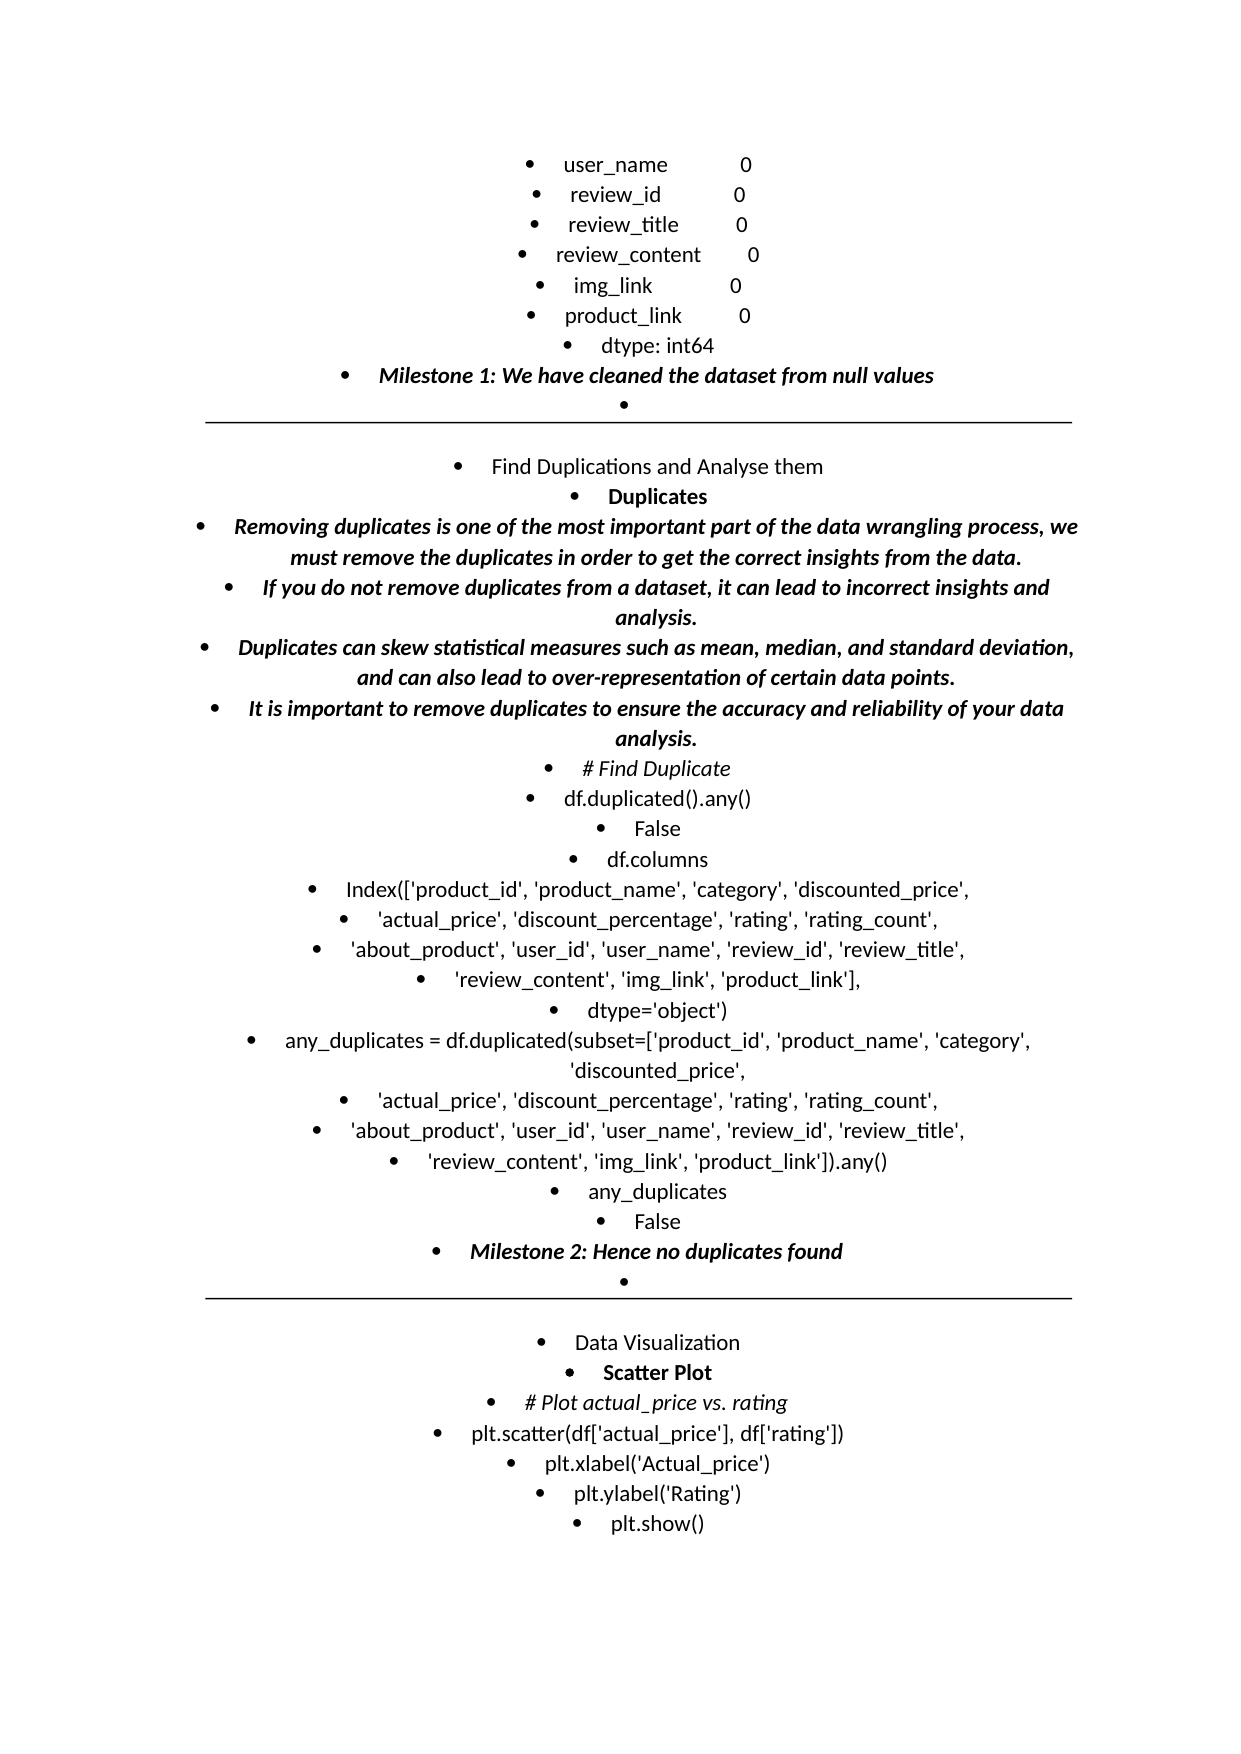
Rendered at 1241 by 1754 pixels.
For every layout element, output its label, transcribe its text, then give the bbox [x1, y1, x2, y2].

list Duplicates can skew statistical measures such as mean, median, and standard deviation, and can also lead to over-representation of certain data points. [187, 633, 1090, 692]
list 'review_content', 'img_link', 'product_link'], [187, 966, 1090, 994]
list Scatter Plot [187, 1358, 1090, 1386]
list df.columns [187, 845, 1090, 873]
list 'about_product', 'user_id', 'user_name', 'review_id', 'review_title', [187, 935, 1090, 963]
list any_duplicates [187, 1177, 1090, 1205]
list Data Visualization [187, 1328, 1090, 1356]
list 'about_product', 'user_id', 'user_name', 'review_id', 'review_title', [187, 1117, 1090, 1145]
list 'review_content', 'img_link', 'product_link']).any() [187, 1147, 1090, 1175]
list plt.show() [187, 1509, 1090, 1537]
list # Find Duplicate [187, 754, 1090, 782]
list Milestone 2: Hence no duplicates found [187, 1237, 1090, 1266]
list review_id 0 [187, 180, 1090, 208]
list # Plot actual_price vs. rating [187, 1388, 1090, 1417]
list plt.xlabel('Actual_price') [187, 1449, 1090, 1477]
list Milestone 1: We have cleaned the dataset from null values [187, 361, 1090, 389]
list Duplicates [187, 482, 1090, 510]
list review_content 0 [187, 241, 1090, 269]
list img_link 0 [187, 271, 1090, 299]
list Index(['product_id', 'product_name', 'category', 'discounted_price', [187, 875, 1090, 903]
list 'actual_price', 'discount_percentage', 'rating', 'rating_count', [187, 905, 1090, 933]
list df.duplicated().any() [187, 784, 1090, 812]
list 'actual_price', 'discount_percentage', 'rating', 'rating_count', [187, 1086, 1090, 1114]
list False [187, 1207, 1090, 1235]
list If you do not remove duplicates from a dataset, it can lead to incorrect insights and analysis. [187, 573, 1090, 631]
list Removing duplicates is one of the most important part of the data wrangling process, we must remove the duplicates in order to get the correct insights from the data. [187, 512, 1090, 571]
list It is important to remove duplicates to ensure the accuracy and reliability of your data analysis. [187, 694, 1090, 752]
list False [187, 814, 1090, 843]
list user_name 0 [187, 150, 1090, 178]
list plt.scatter(df['actual_price'], df['rating']) [187, 1419, 1090, 1447]
list dtype='object') [187, 996, 1090, 1024]
list review_title 0 [187, 210, 1090, 238]
list product_link 0 [187, 301, 1090, 329]
list plt.ylabel('Rating') [187, 1479, 1090, 1507]
list any_duplicates = df.duplicated(subset=['product_id', 'product_name', 'category', 'discounted_price', [187, 1026, 1090, 1084]
list Find Duplications and Analyse them [187, 452, 1090, 480]
list dtype: int64 [187, 331, 1090, 359]
